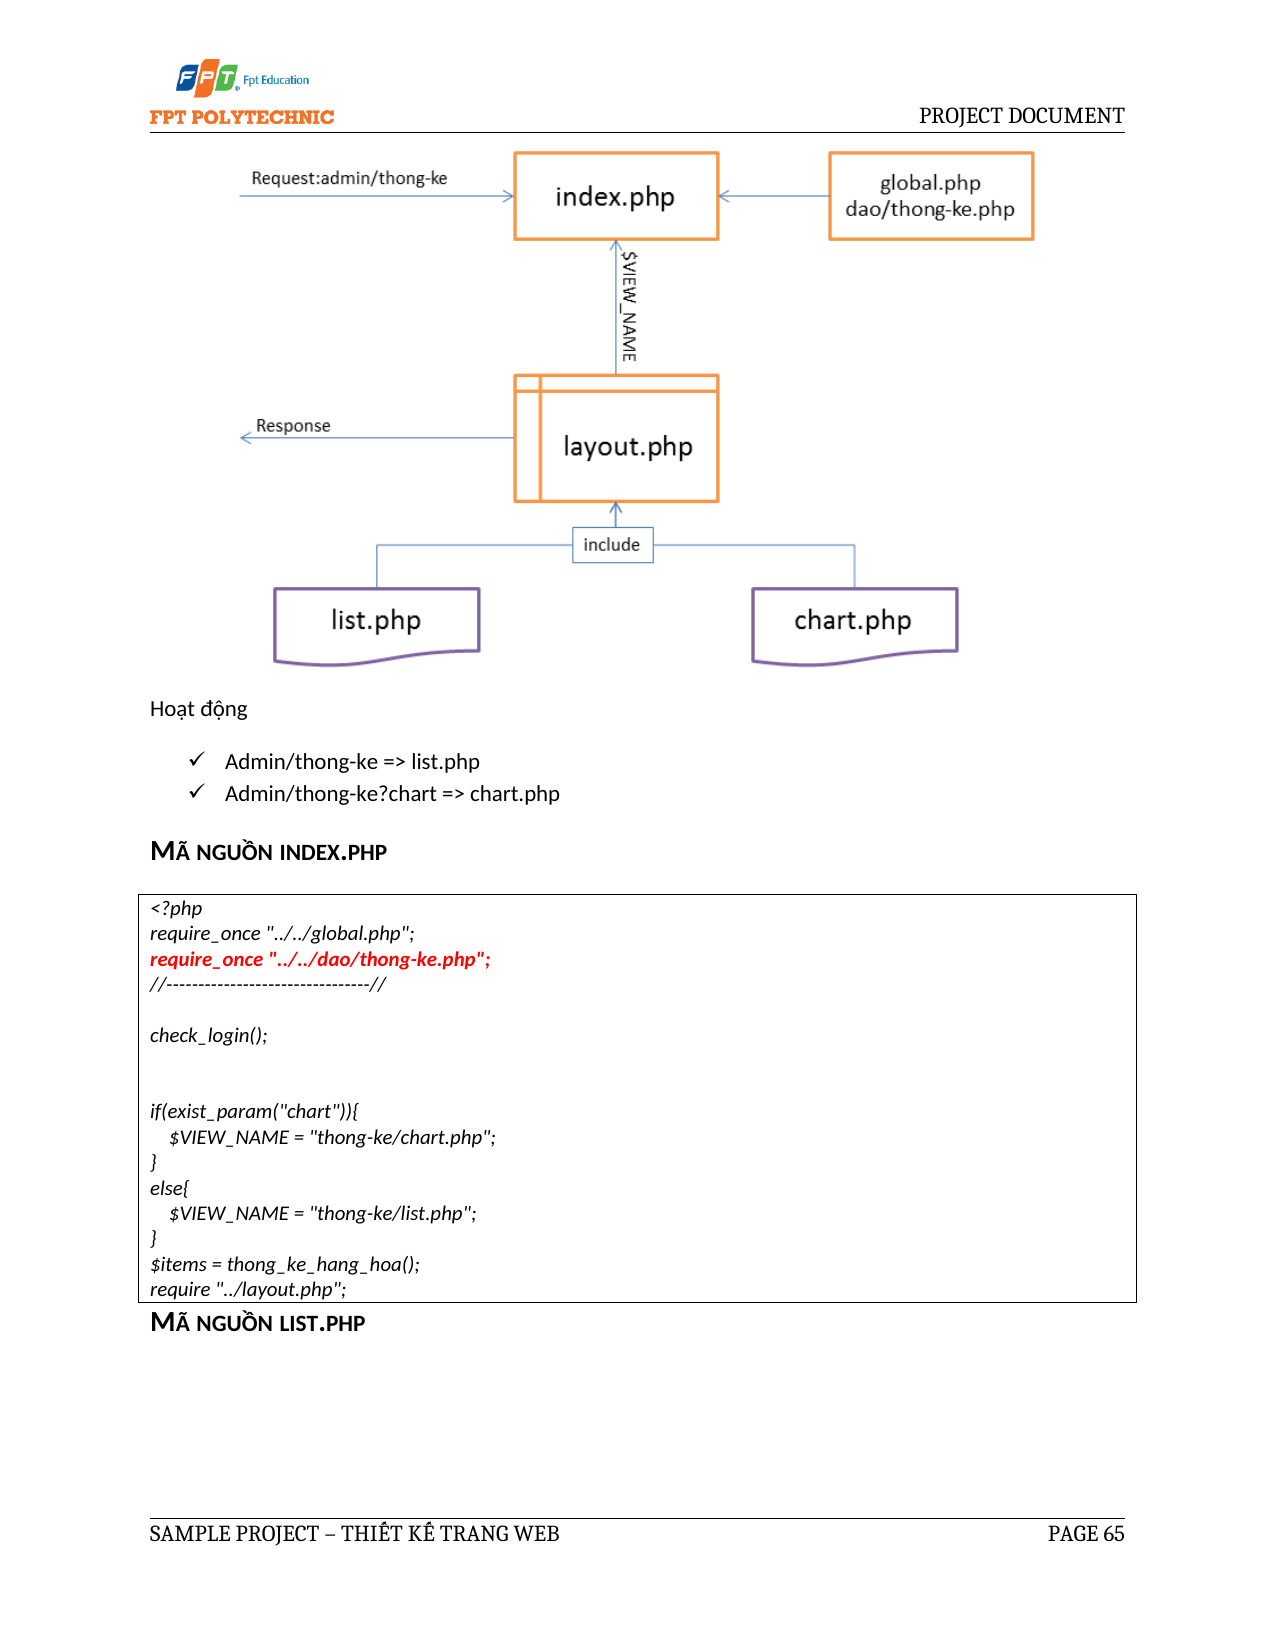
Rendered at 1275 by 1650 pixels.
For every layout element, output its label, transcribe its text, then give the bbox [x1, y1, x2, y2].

table_header <?php require_once "../../global.php"; require_once "../../dao/thong-ke.php"; //--------------------------------// check_login(); if(exist_param("chart")){ $VIEW_NAME = "thong-ke/chart.php"; } else{ $VIEW_NAME = "thong-ke/list.php"; } $items = thong_ke_hang_hoa(); require "../layout.php"; [139, 895, 1136, 1302]
text Mã nguồn index.php [150, 832, 1125, 868]
list Admin/thong-ke?chart => chart.php [187, 779, 1125, 807]
picture [150, 59, 336, 124]
text Hoạt động [150, 694, 1125, 722]
text Mã nguồn list.php [150, 1303, 1125, 1338]
list Admin/thong-ke => list.php [187, 747, 1125, 775]
picture [237, 150, 1038, 670]
